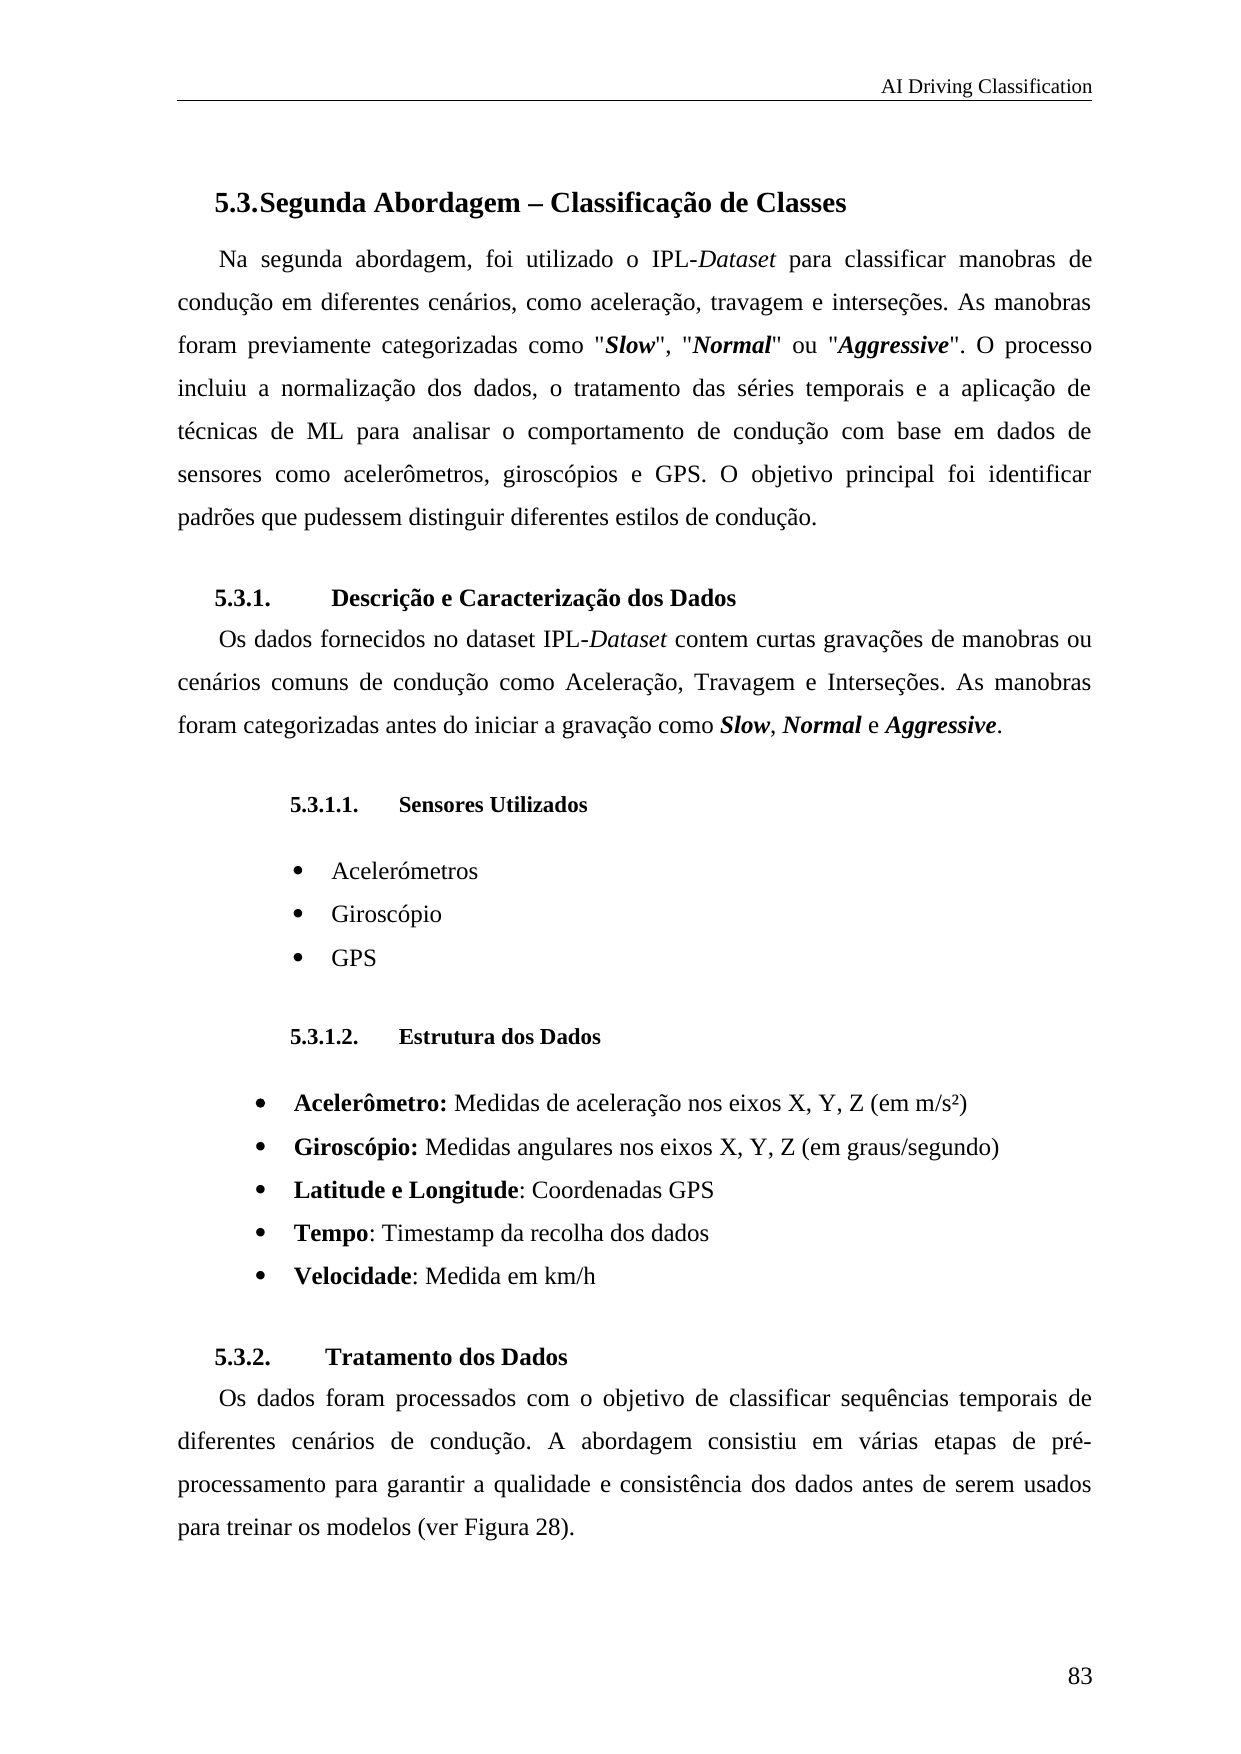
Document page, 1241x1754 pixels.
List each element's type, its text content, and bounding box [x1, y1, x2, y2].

text Os dados foram processados com o objetivo de classificar sequências temporais de diferentes cenários de condução. A abordagem consistiu em várias etapas de pré-processamento para garantir a qualidade e consistência dos dados antes de serem usados para treinar os modelos (ver Figura 27). [177, 1383, 1092, 1541]
text Na segunda abordagem, foi utilizado o IPL-Dataset para classificar manobras de condução em diferentes cenários, como aceleração, travagem e interseções. As manobras foram previamente categorizadas como "Slow", "Normal" ou "Aggressive". O processo incluiu a normalização dos dados, o tratamento das séries temporais e a aplicação de técnicas de ML para analisar o comportamento de condução com base em dados de sensores como acelerômetros, giroscópios e GPS. O objetivo principal foi identificar padrões que pudessem distinguir diferentes estilos de condução. [177, 244, 1092, 531]
subtitle Segunda Abordagem – Classificação de Classes [214, 185, 1092, 219]
list Tempo: Timestamp da recolha dos dados [256, 1218, 1092, 1247]
list GPS [293, 943, 1092, 971]
subtitle Tratamento dos Dados [214, 1342, 1092, 1370]
text Os dados fornecidos no dataset IPL-Dataset contem curtas gravações de manobras ou cenários comuns de condução como Aceleração, Travagem e Interseções. As manobras foram categorizadas antes do iniciar a gravação como Slow, Normal e Aggressive. [177, 624, 1092, 739]
list Velocidade: Medida em km/h [256, 1261, 1092, 1290]
subtitle Descrição e Caracterização dos Dados [214, 583, 1092, 612]
list Acelerómetros [293, 856, 1092, 885]
list Giroscópio [293, 899, 1092, 928]
list Acelerômetro: Medidas de aceleração nos eixos X, Y, Z (em m/s²) [256, 1088, 1092, 1117]
subtitle Estrutura dos Dados [290, 1023, 1092, 1050]
list Latitude e Longitude: Coordenadas GPS [256, 1175, 1092, 1203]
list Giroscópio: Medidas angulares nos eixos X, Y, Z (em graus/segundo) [256, 1132, 1092, 1160]
subtitle Sensores Utilizados [290, 791, 1092, 818]
